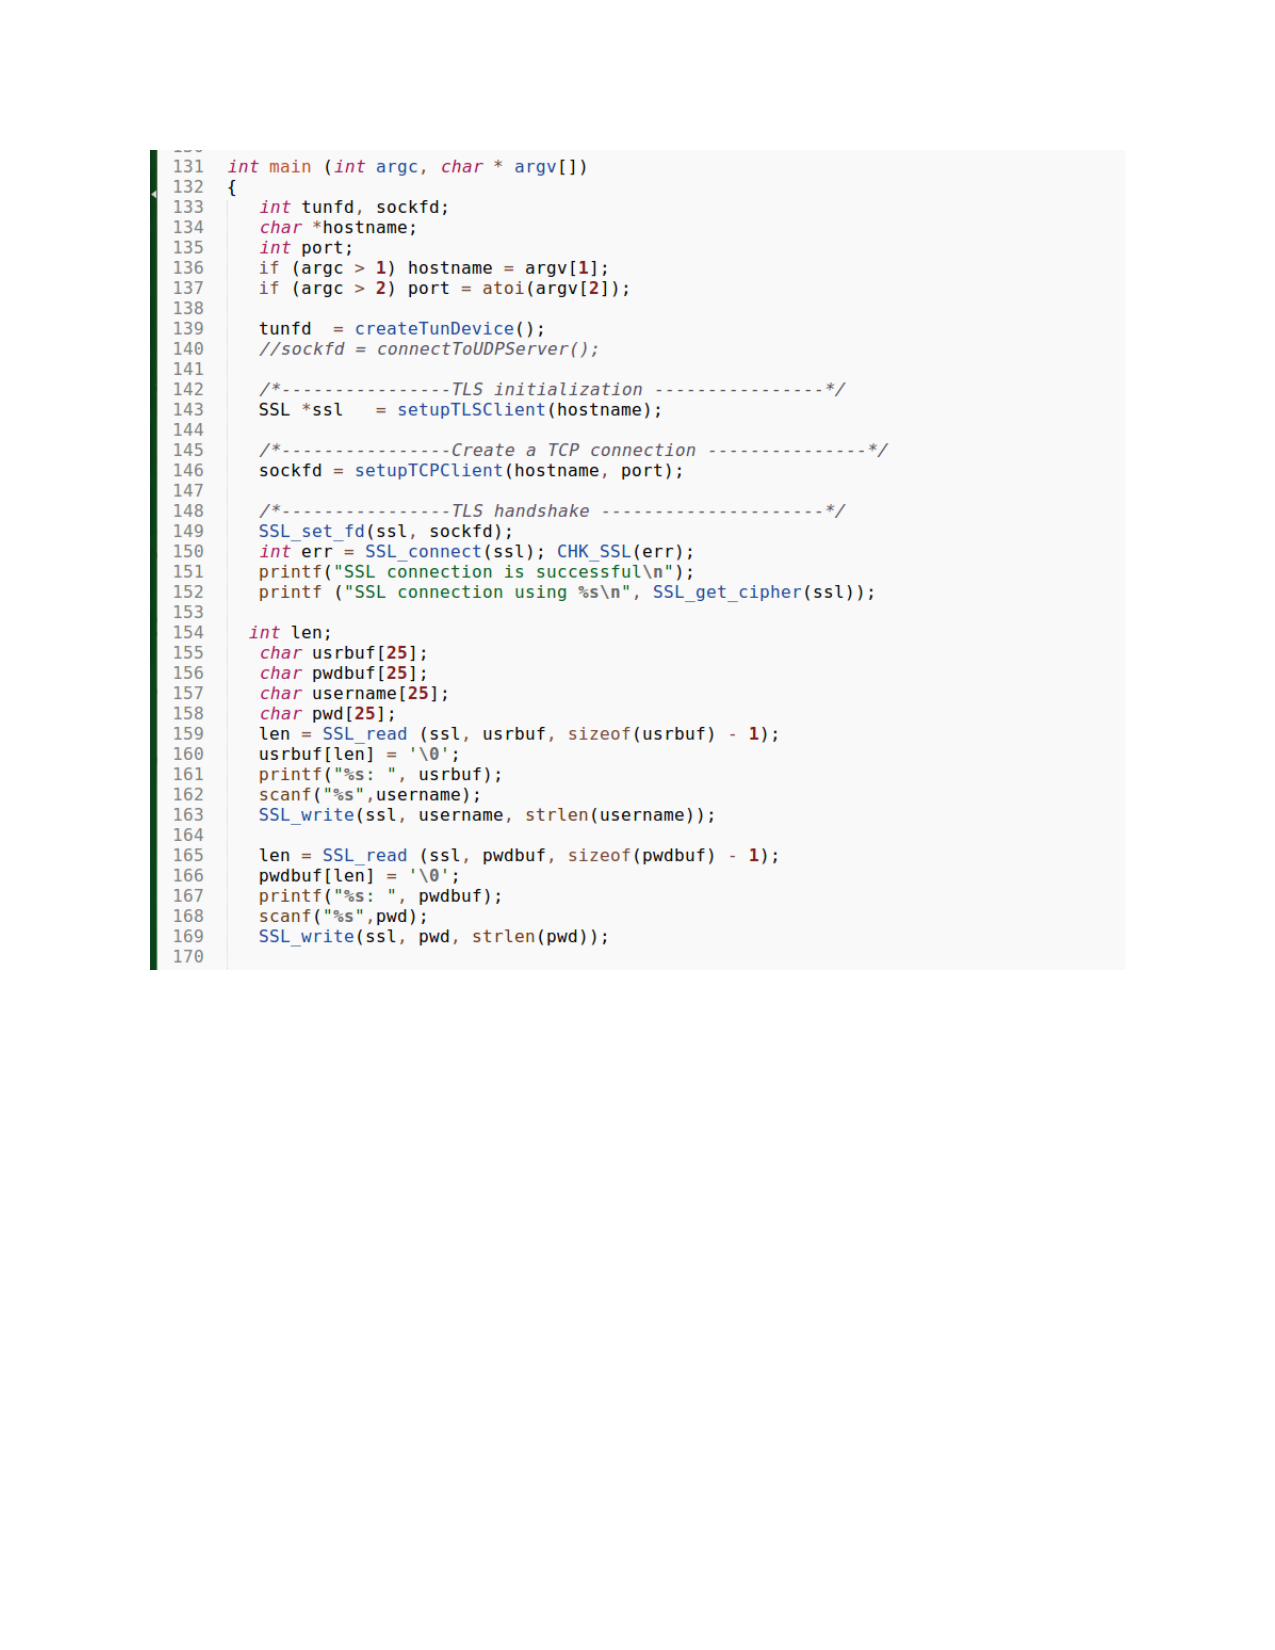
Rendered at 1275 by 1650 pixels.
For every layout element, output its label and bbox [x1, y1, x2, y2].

picture [150, 150, 1125, 970]
